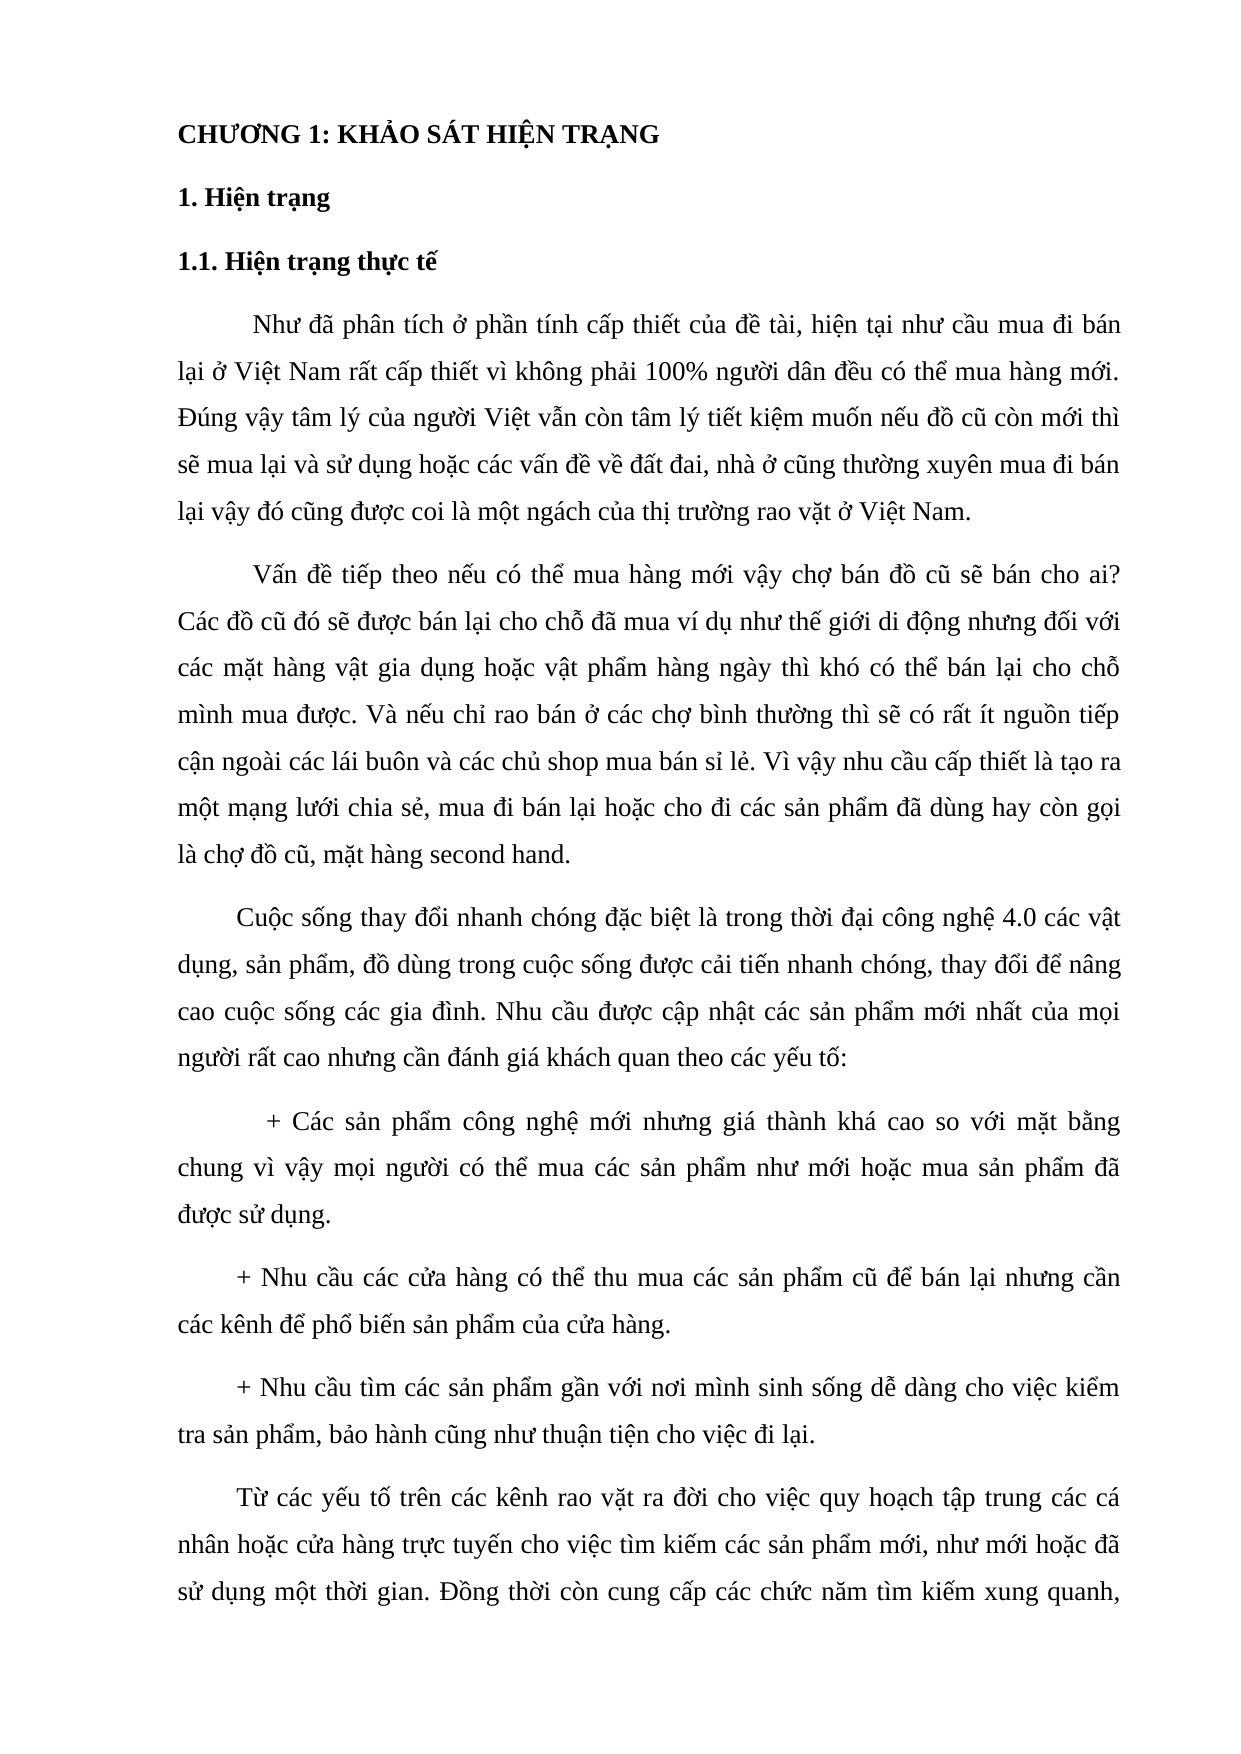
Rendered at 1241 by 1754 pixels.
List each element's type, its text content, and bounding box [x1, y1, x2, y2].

text Như đã phân tích ở phần tính cấp thiết của đề tài, hiện tại như cầu mua đi bán lại ở Việt Nam rất cấp thiết vì không phải 100% người dân đều có thể mua hàng mới. Đúng vậy tâm lý của người Việt vẫn còn tâm lý tiết kiệm muốn nếu đồ cũ còn mới thì sẽ mua lại và sử dụng hoặc các vấn đề về đất đai, nhà ở cũng thường xuyên mua đi bán lại vậy đó cũng được coi là một ngách của thị trường rao vặt ở Việt Nam. [177, 308, 1122, 526]
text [177, 1481, 1122, 1606]
text + Các sản phẩm công nghệ mới nhưng giá thành khá cao so với mặt bằng chung vì vậy mọi người có thể mua các sản phẩm như mới hoặc mua sản phẩm đã được sử dụng. [177, 1105, 1122, 1229]
text + Nhu cầu tìm các sản phẩm gần với nơi mình sinh sống dễ dàng cho việc kiểm tra sản phẩm, bảo hành cũng như thuận tiện cho việc đi lại. [177, 1371, 1122, 1449]
text Vấn đề tiếp theo nếu có thể mua hàng mới vậy chợ bán đồ cũ sẽ bán cho ai? Các đồ cũ đó sẽ được bán lại cho chỗ đã mua ví dụ như thế giới di động nhưng đối với các mặt hàng vật gia dụng hoặc vật phẩm hàng ngày thì khó có thể bán lại cho chỗ mình mua được. Và nếu chỉ rao bán ở các chợ bình thường thì sẽ có rất ít nguồn tiếp cận ngoài các lái buôn và các chủ shop mua bán sỉ lẻ. Vì vậy nhu cầu cấp thiết là tạo ra một mạng lưới chia sẻ, mua đi bán lại hoặc cho đi các sản phẩm đã dùng hay còn gọi là chợ đồ cũ, mặt hàng second hand. [177, 558, 1122, 869]
text Cuộc sống thay đổi nhanh chóng đặc biệt là trong thời đại công nghệ 4.0 các vật dụng, sản phẩm, đồ dùng trong cuộc sống được cải tiến nhanh chóng, thay đổi để nâng cao cuộc sống các gia đình. Nhu cầu được cập nhật các sản phẩm mới nhất của mọi người rất cao nhưng cần đánh giá khách quan theo các yếu tố: [177, 901, 1122, 1073]
text CHƯƠNG 1: KHẢO SÁT HIỆN TRẠNG [177, 118, 1122, 149]
text + Nhu cầu các cửa hàng có thể thu mua các sản phẩm cũ để bán lại nhưng cần các kênh để phổ biến sản phẩm của cửa hàng. [177, 1261, 1122, 1339]
text 1.1. Hiện trạng thực tế [177, 245, 1122, 276]
text 1. Hiện trạng [177, 181, 1122, 213]
